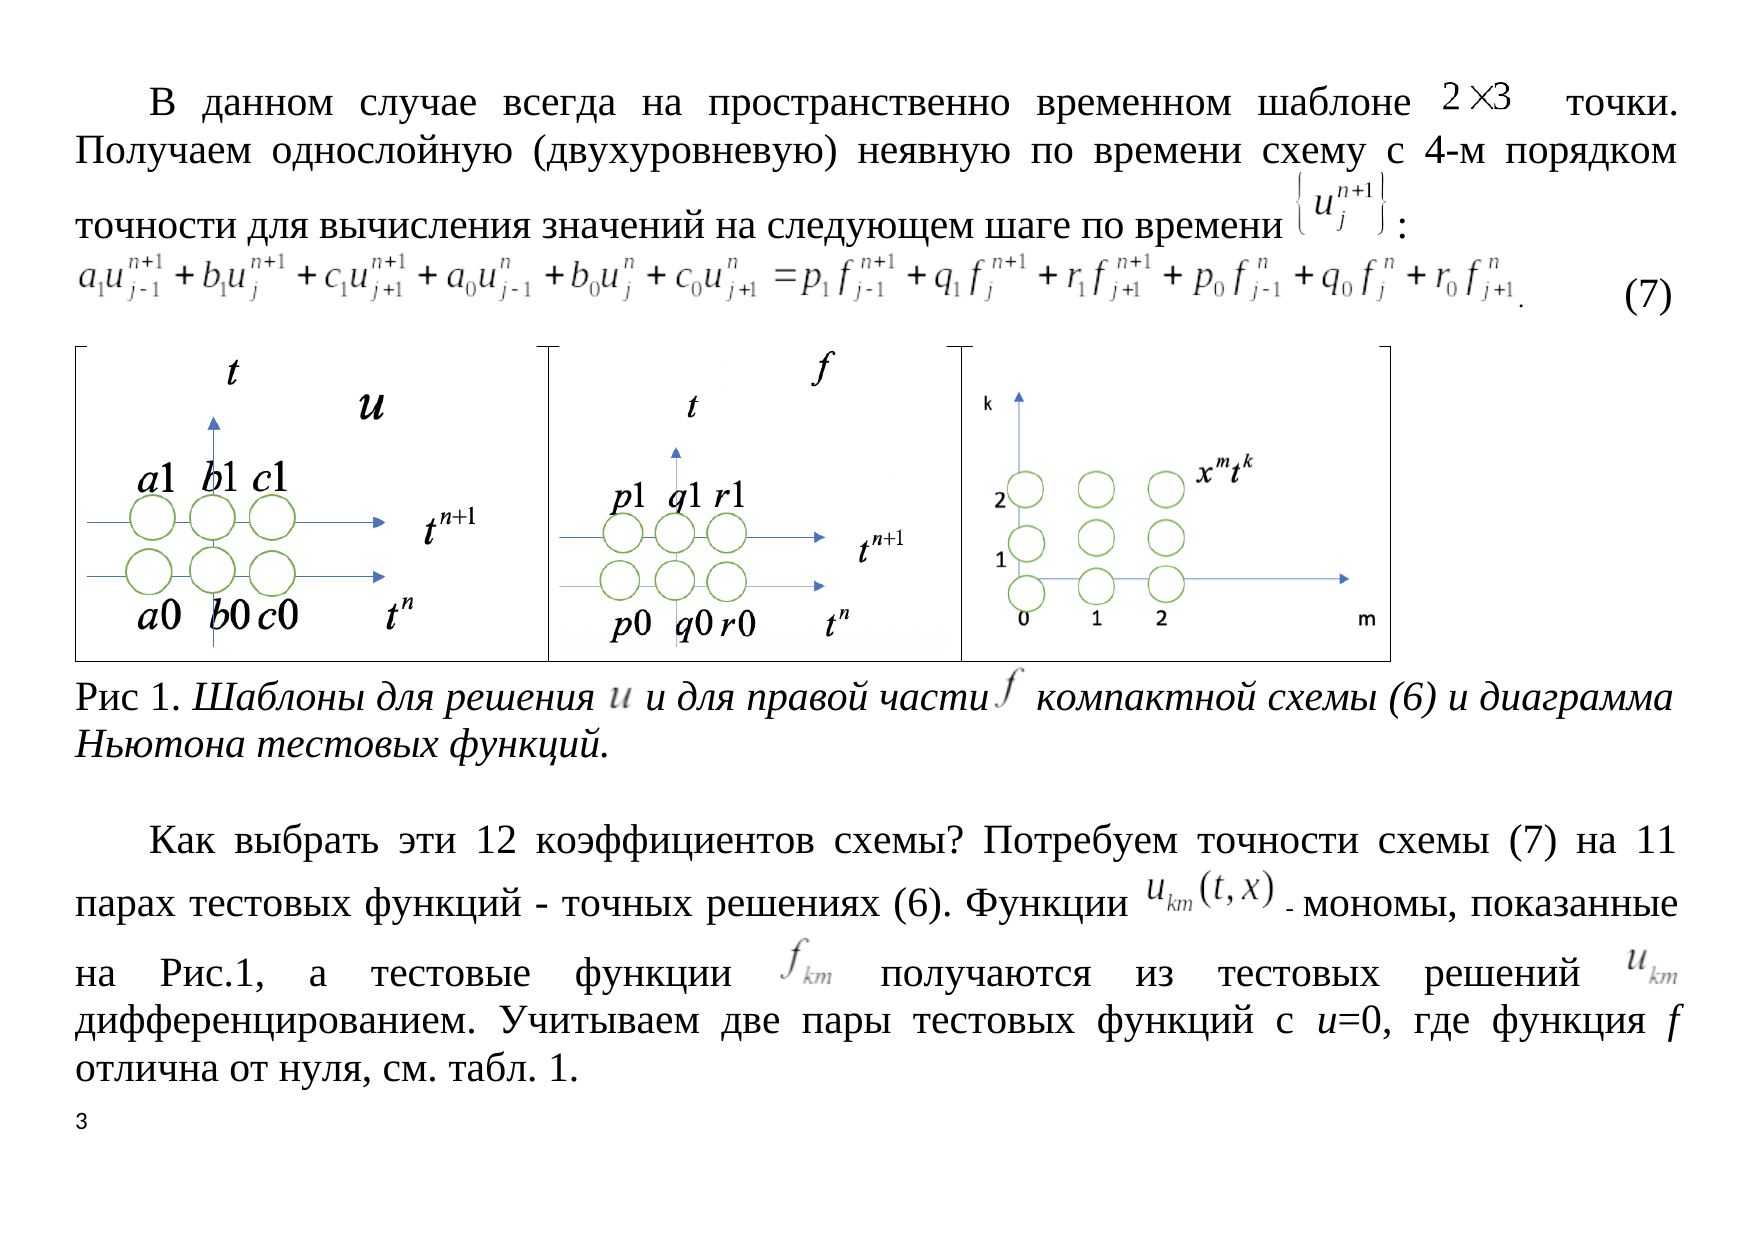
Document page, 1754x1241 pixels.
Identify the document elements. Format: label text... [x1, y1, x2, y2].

table_header [549, 347, 961, 661]
picture [559, 346, 947, 650]
text . (7) [75, 247, 1679, 317]
picture [972, 346, 1380, 640]
picture [86, 346, 537, 661]
table_header [537, 347, 548, 661]
table_header [962, 347, 1390, 661]
text В данном случае всегда на пространственно временном шаблоне точки. Получаем однослойную (двухуровневую) неявную по времени схему с 4-м порядком точности для вычисления значений на следующем шаге по времени : [75, 75, 1679, 247]
text Рис 1. Шаблоны для решения и для правой части компактной схемы (6) и диаграмма Ньютона тестовых функций. [75, 662, 1679, 767]
table_header [76, 347, 86, 661]
text Как выбрать эти 12 коэффициентов схемы? Потребуем точности схемы (7) на 11 парах тестовых функций - точных решениях (6). Функции - мономы, показанные на Рис.1, а тестовые функции получаются из тестовых решений дифференцированием. Учитываем две пары тестовых функций с u=0, где функция f отлична от нуля, см. табл. 1. [75, 815, 1679, 1091]
